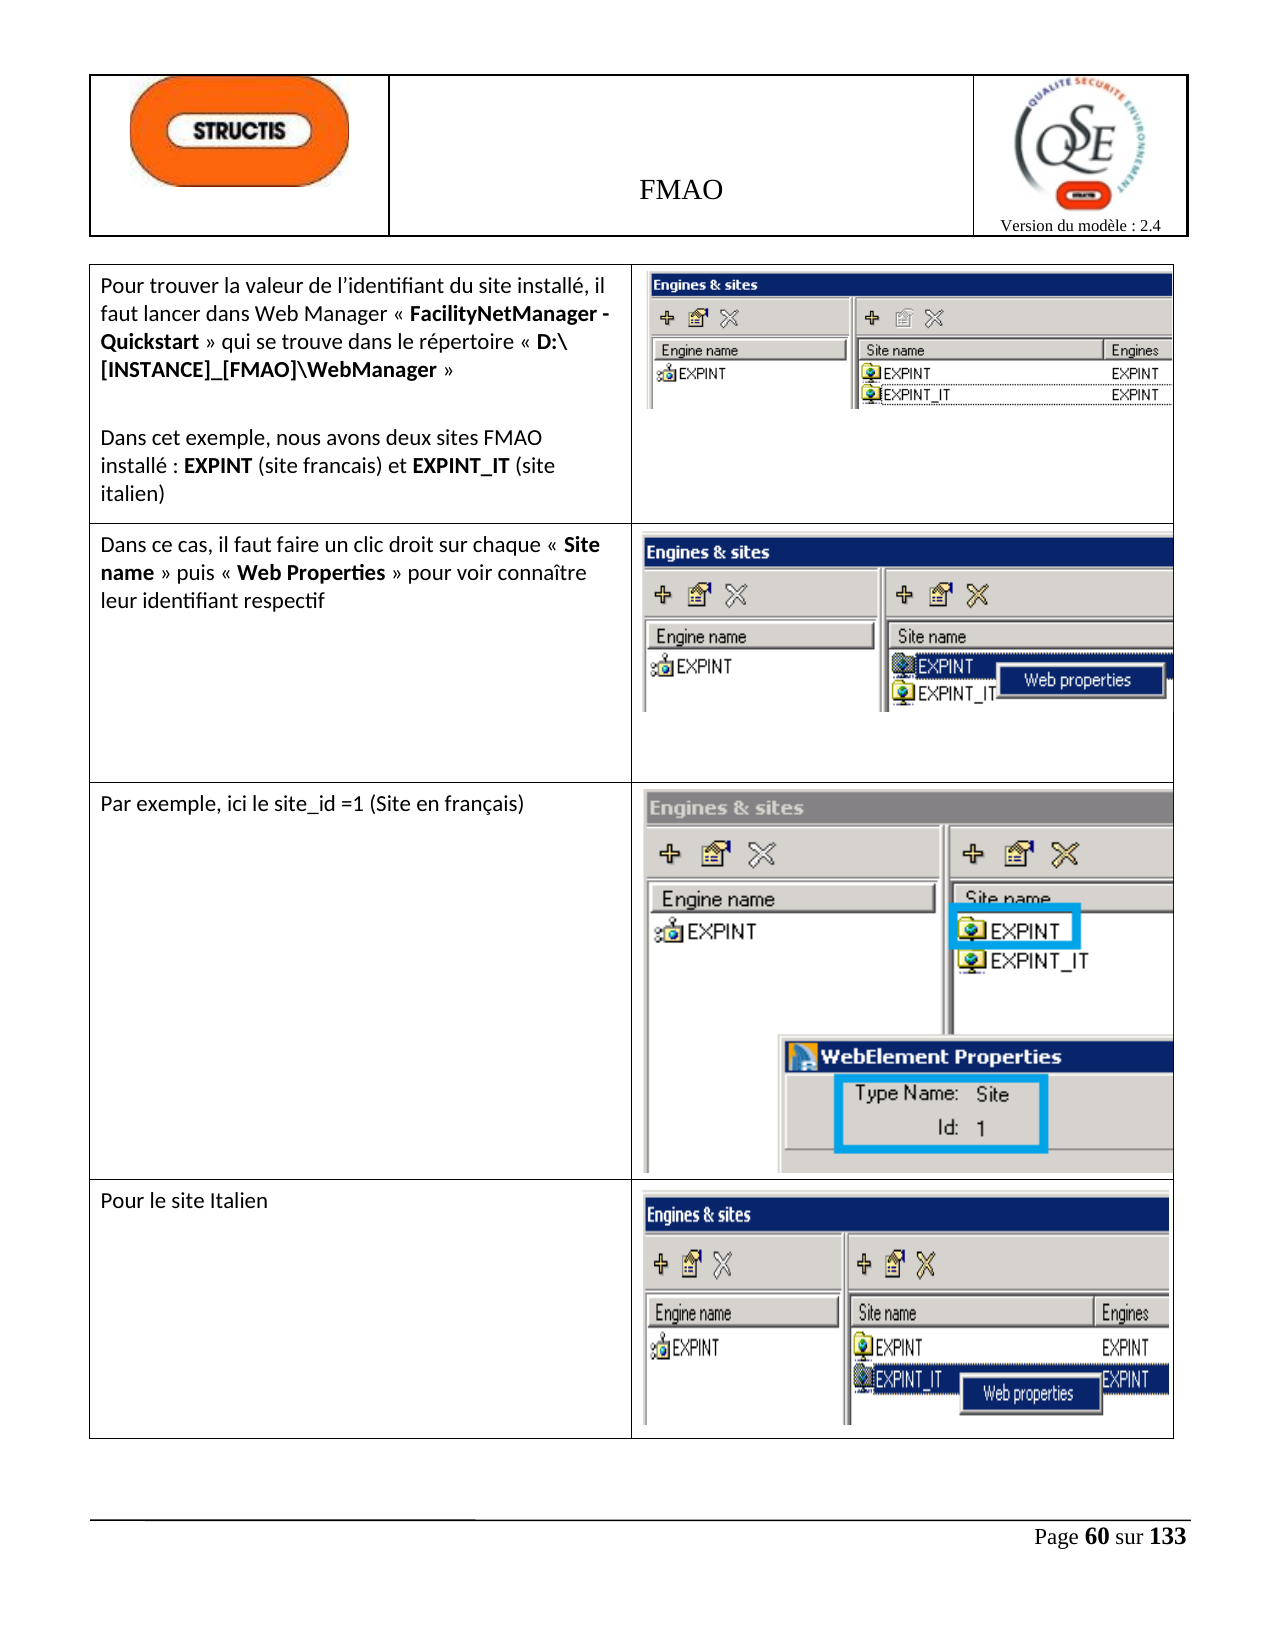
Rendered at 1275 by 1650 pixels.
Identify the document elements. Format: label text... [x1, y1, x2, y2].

picture [642, 1185, 1169, 1425]
table_cell Pour trouver la valeur de l’identifiant du site installé, il faut lancer dans Web Manager « FacilityNetManager -Quickstart » qui se trouve dans le répertoire « D:\[INSTANCE]_[FMAO]\WebManager » Dans cet exemple, nous avons deux sites FMAO installé : EXPINT (site francais) et EXPINT_IT (site italien) [90, 265, 631, 523]
picture [129, 76, 349, 187]
table_cell Par exemple, ici le site_id =1 (Site en français) [90, 783, 631, 1178]
table_cell Dans ce cas, il faut faire un clic droit sur chaque « Site name » puis « Web Properties » pour voir connaître leur identifiant respectif [90, 524, 631, 782]
table_cell [632, 524, 1173, 782]
picture [642, 271, 1173, 409]
table_cell [632, 265, 1173, 523]
picture [642, 789, 1174, 1173]
table_cell Pour le site Italien [90, 1180, 631, 1438]
picture [642, 530, 1174, 712]
table_cell [632, 1180, 1173, 1438]
table_cell [632, 783, 1173, 1178]
picture [1010, 76, 1151, 216]
